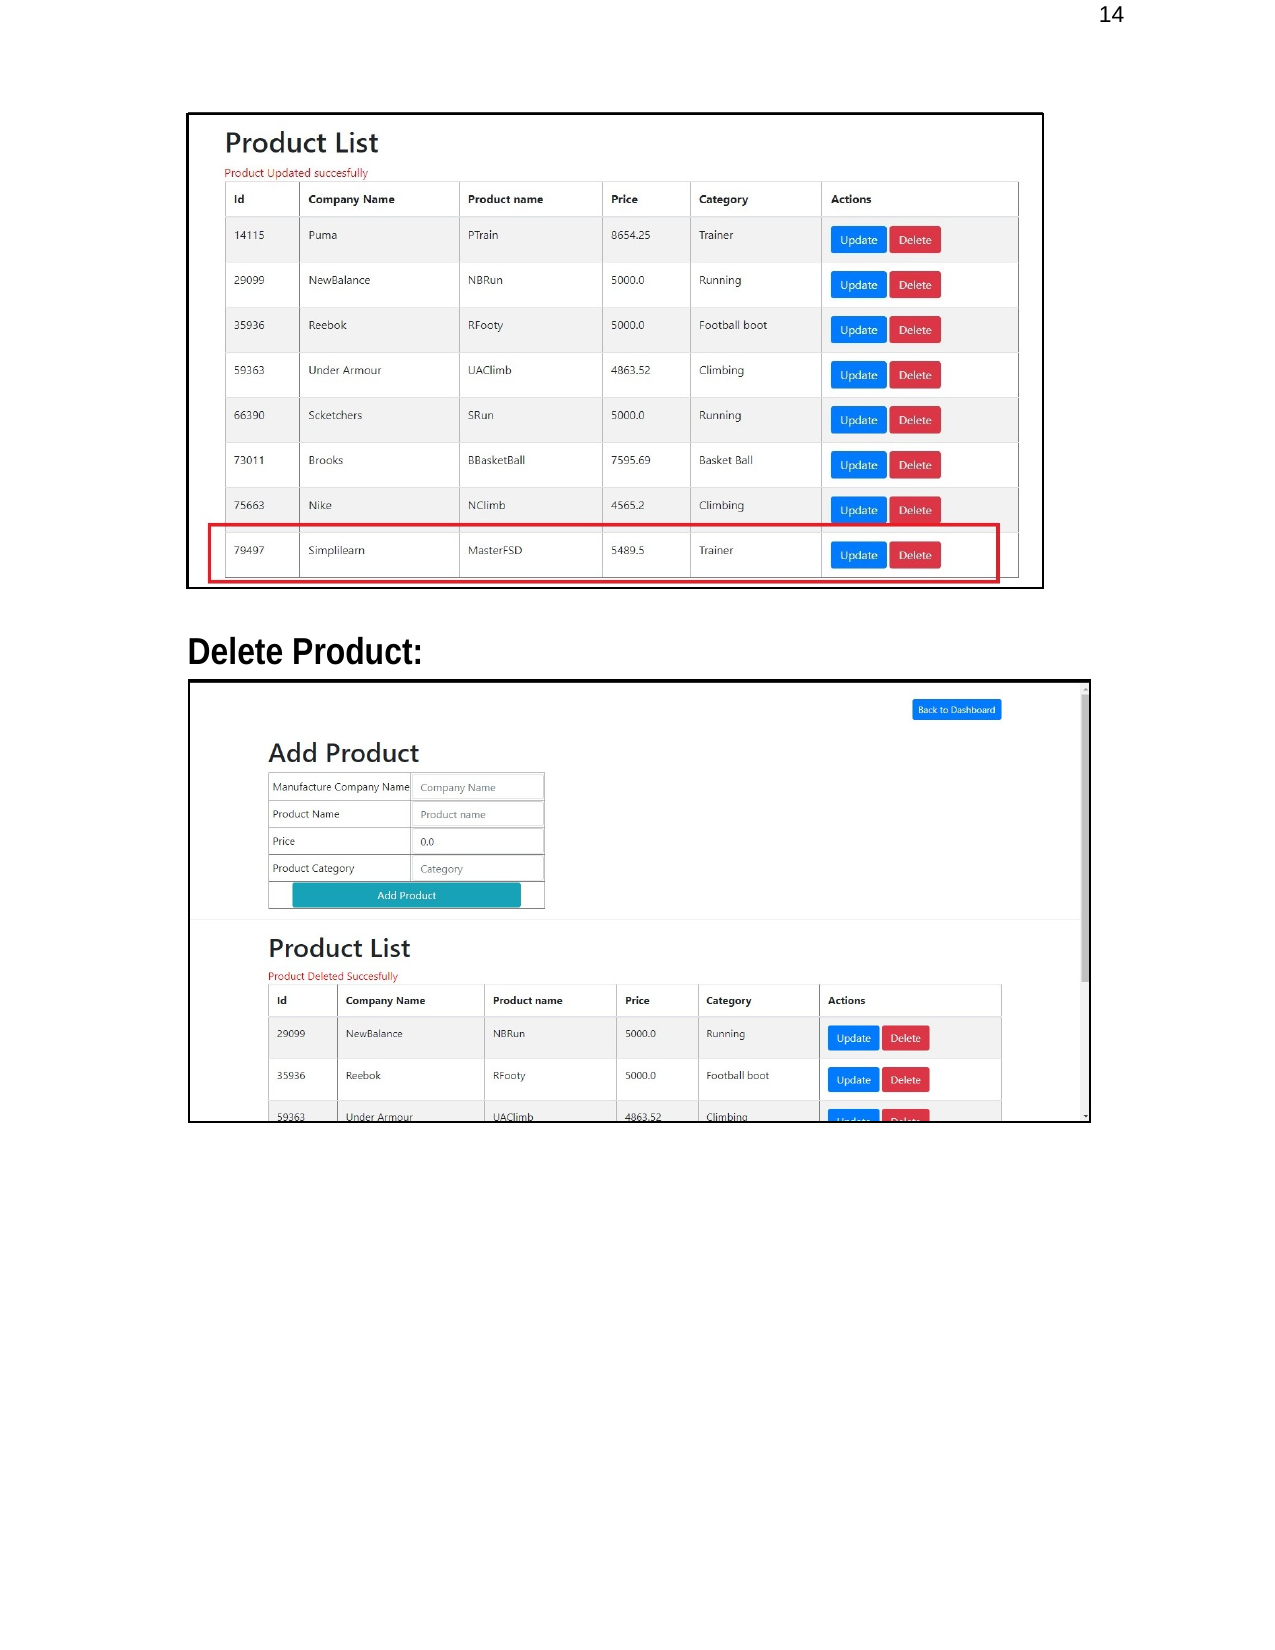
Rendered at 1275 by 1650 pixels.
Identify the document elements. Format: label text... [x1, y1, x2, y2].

picture [190, 682, 1089, 1121]
subtitle Delete Product: [187, 629, 1131, 673]
picture [189, 115, 1042, 587]
